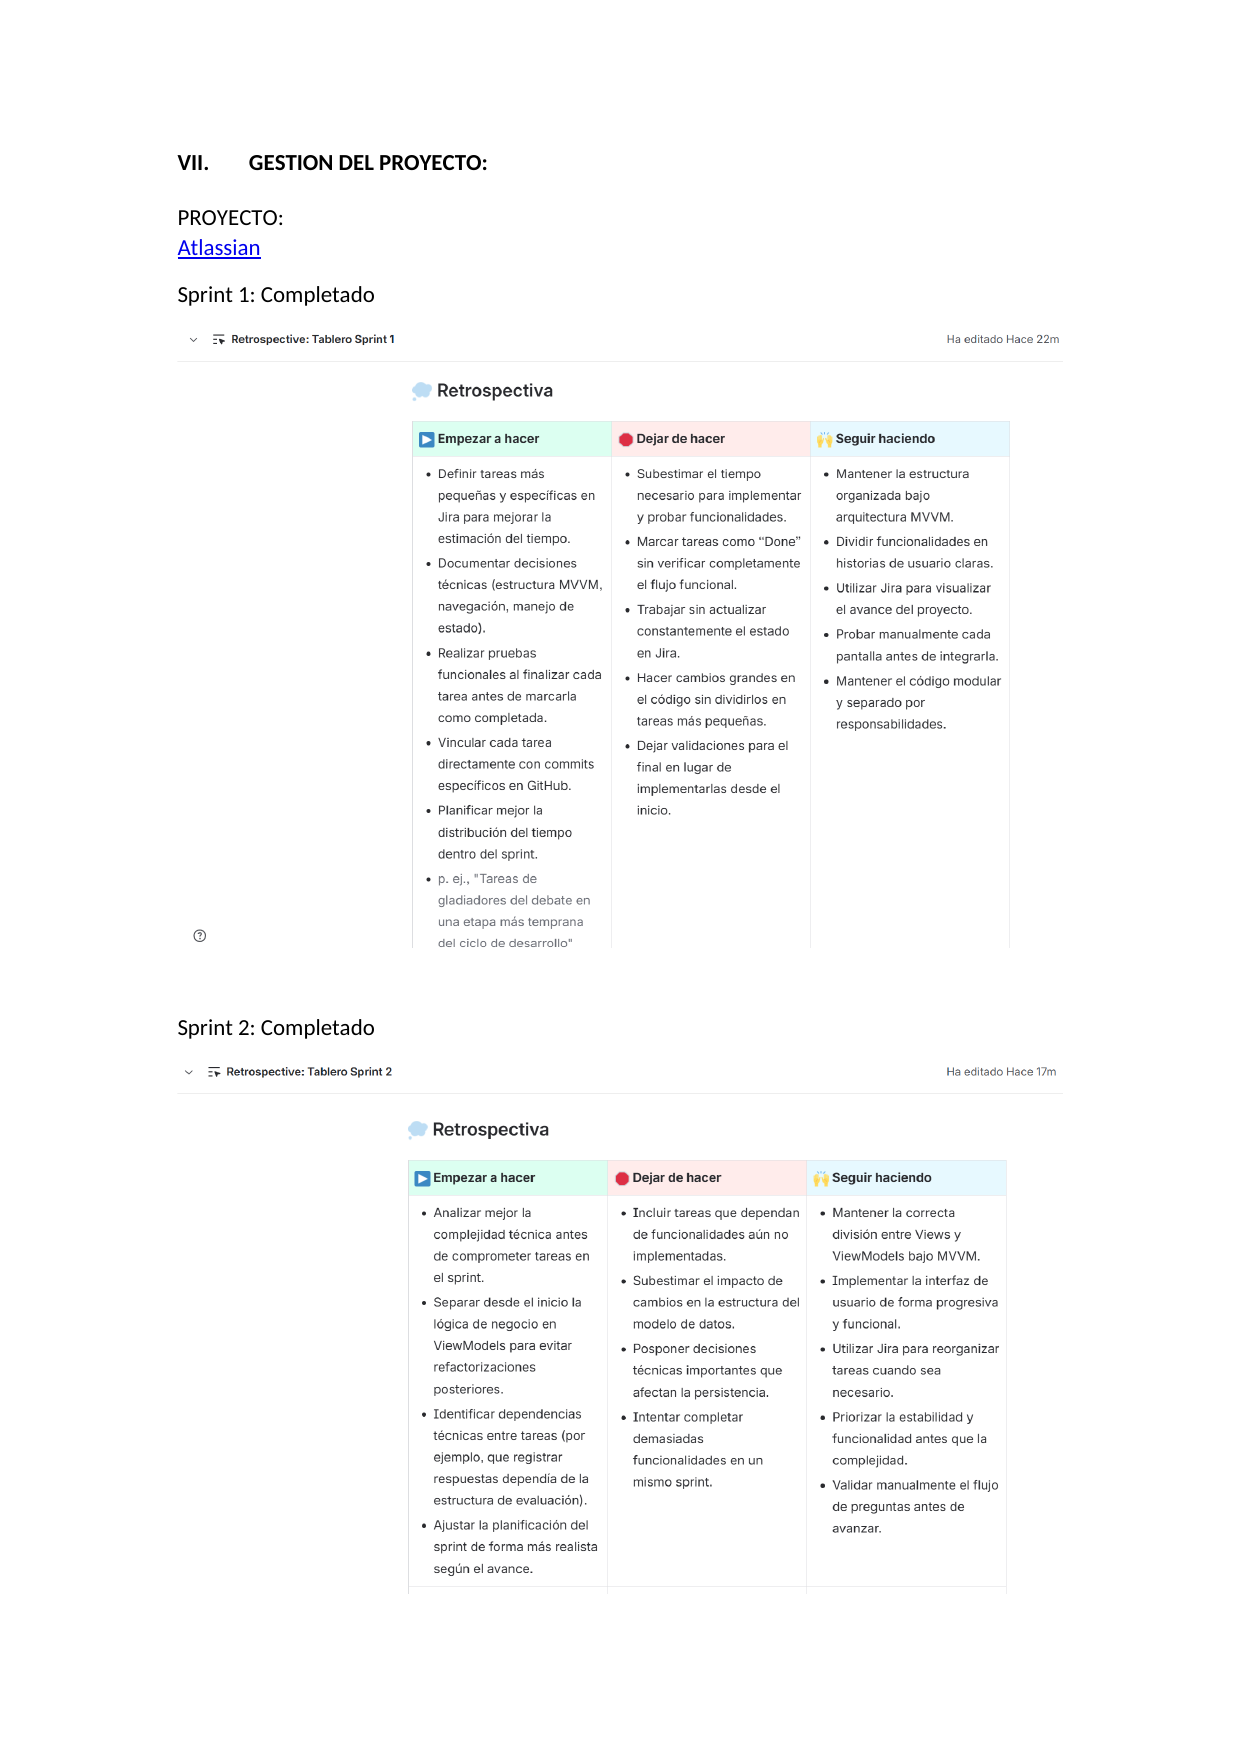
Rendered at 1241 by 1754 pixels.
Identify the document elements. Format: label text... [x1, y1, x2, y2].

picture [177, 326, 1063, 948]
text Sprint 2: Completado [177, 1013, 1063, 1041]
text VII. GESTION DEL PROYECTO: [177, 148, 1063, 176]
picture [177, 1060, 1063, 1594]
text PROYECTO: Atlassian [177, 203, 1063, 261]
text Sprint 1: Completado [177, 280, 1063, 308]
